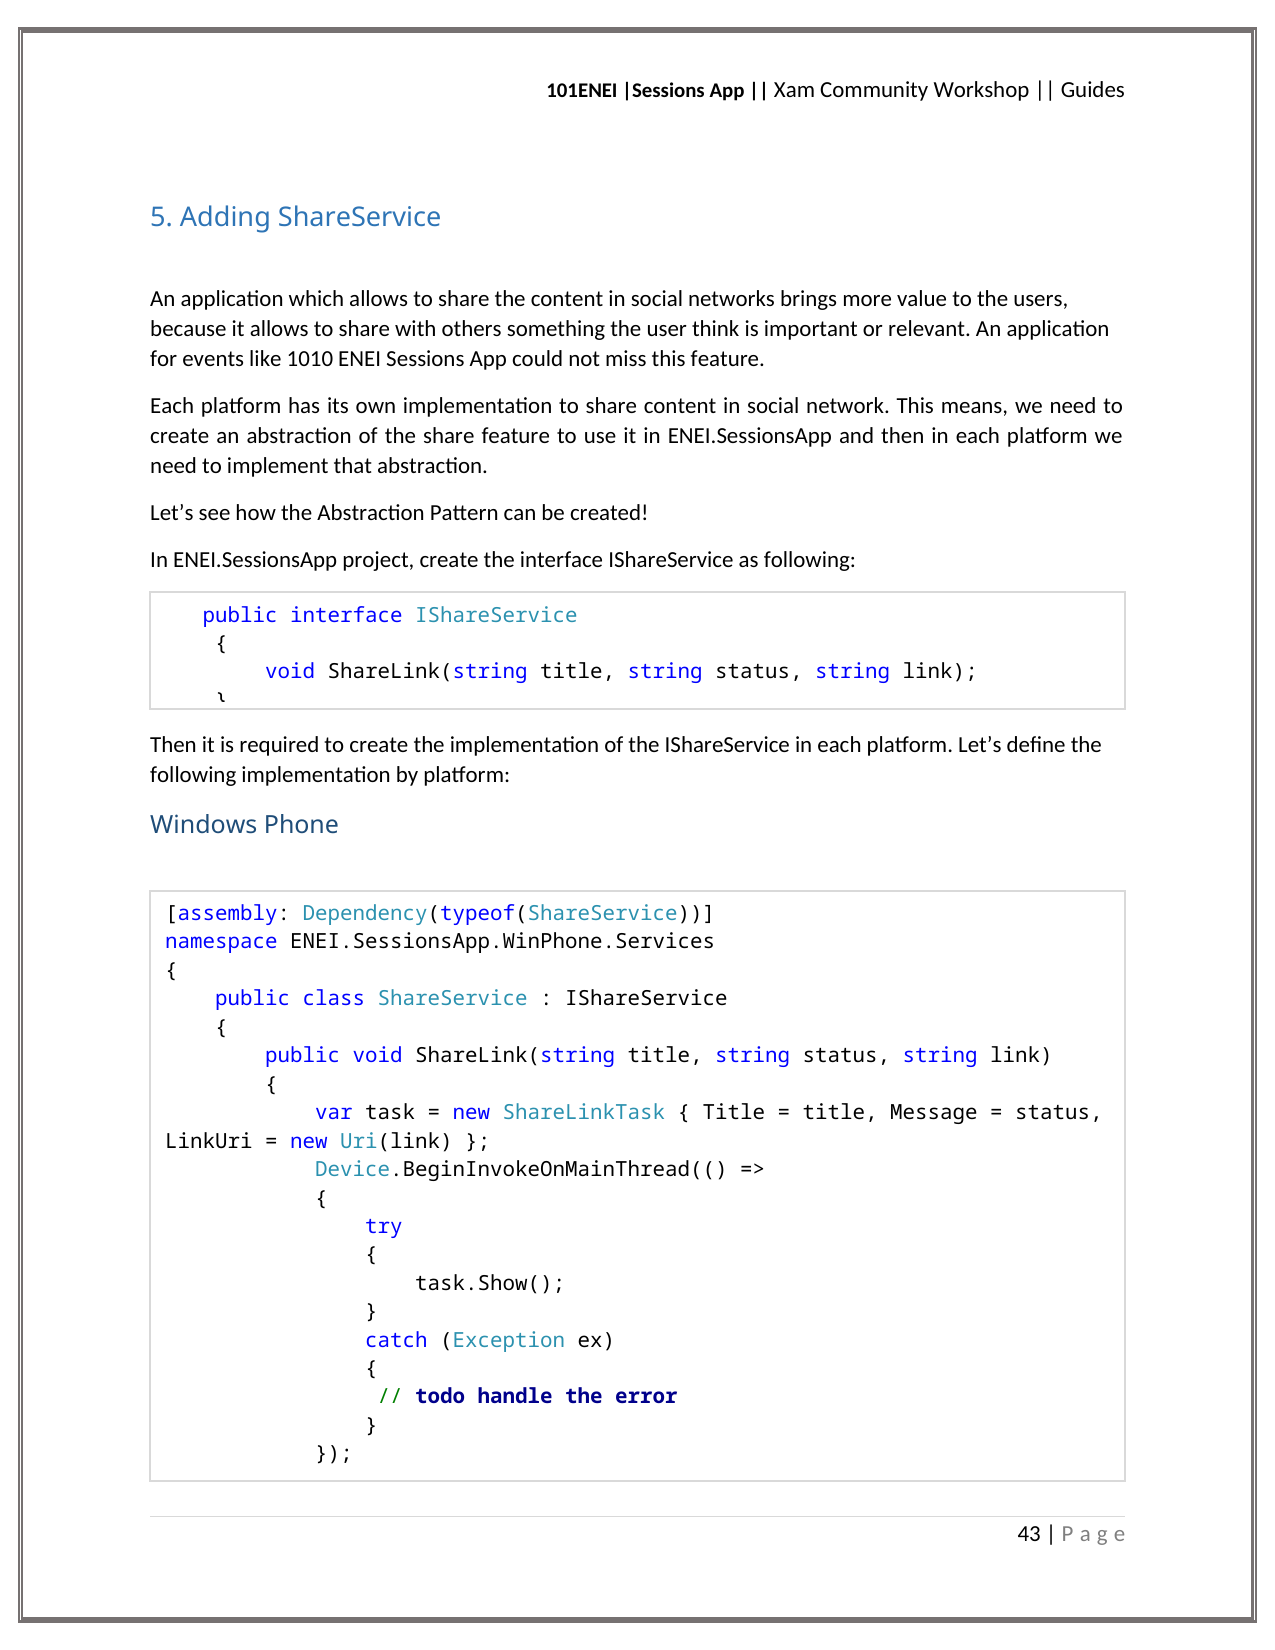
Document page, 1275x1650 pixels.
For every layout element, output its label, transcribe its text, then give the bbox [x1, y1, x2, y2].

text Each platform has its own implementation to share content in social network. This means, we need to create an abstraction of the share feature to use it in ENEI.SessionsApp and then in each platform we need to implement that abstraction. [150, 391, 1125, 480]
text In ENEI.SessionsApp project, create the interface IShareService as following: [150, 545, 1125, 573]
text Then it is required to create the implementation of the IShareService in each platform. Let’s define the following implementation by platform: [150, 730, 1125, 788]
subtitle Windows Phone [150, 807, 1125, 841]
subtitle 5. Adding ShareService [150, 197, 1125, 234]
text Let’s see how the Abstraction Pattern can be created! [150, 498, 1125, 527]
text An application which allows to share the content in social networks brings more value to the users, because it allows to share with others something the user think is important or relevant. An application for events like 1010 ENEI Sessions App could not miss this feature. [150, 284, 1125, 372]
